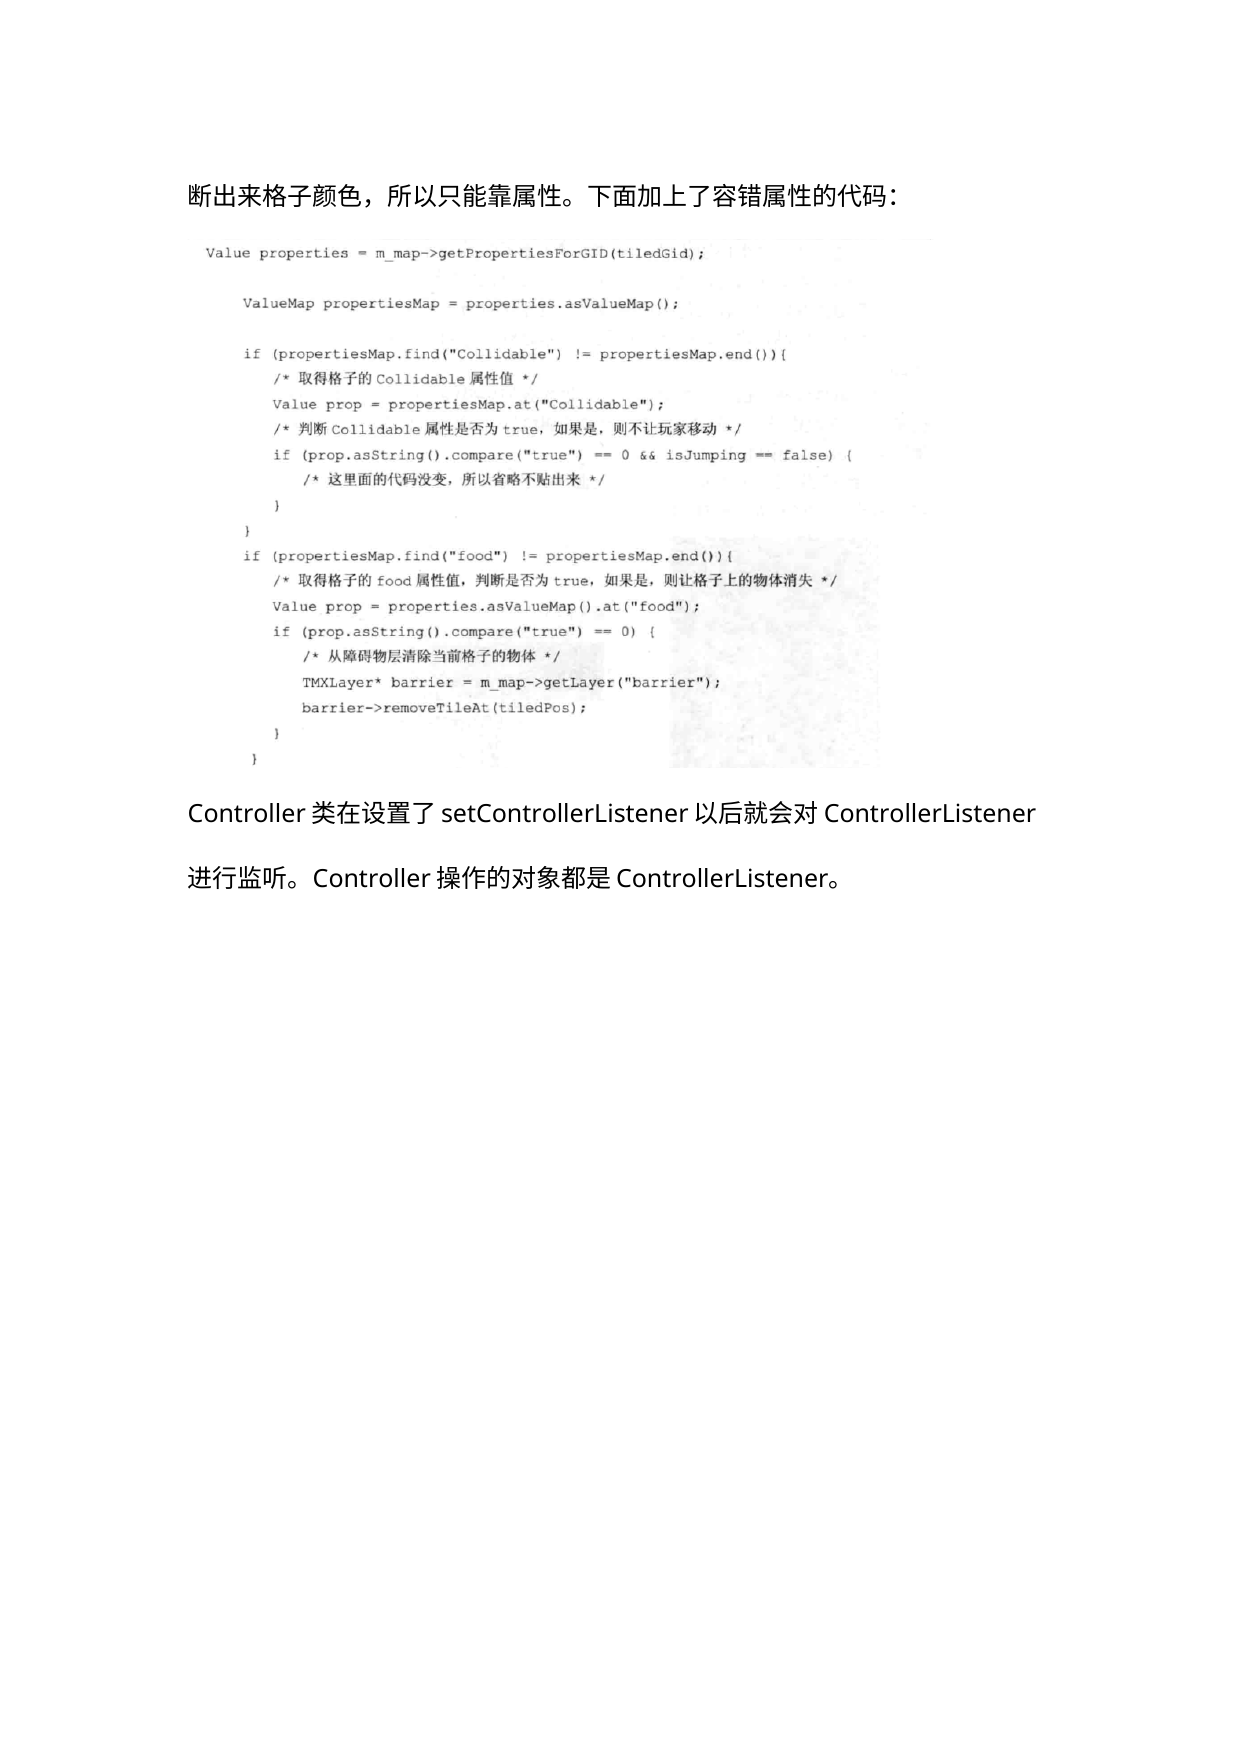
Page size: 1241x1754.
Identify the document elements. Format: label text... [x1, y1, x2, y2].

picture [187, 239, 951, 768]
text Controller类在设置了setControllerListener以后就会对ControllerListener进行监听。Controller操作的对象都是ControllerListener。 [187, 779, 1053, 909]
